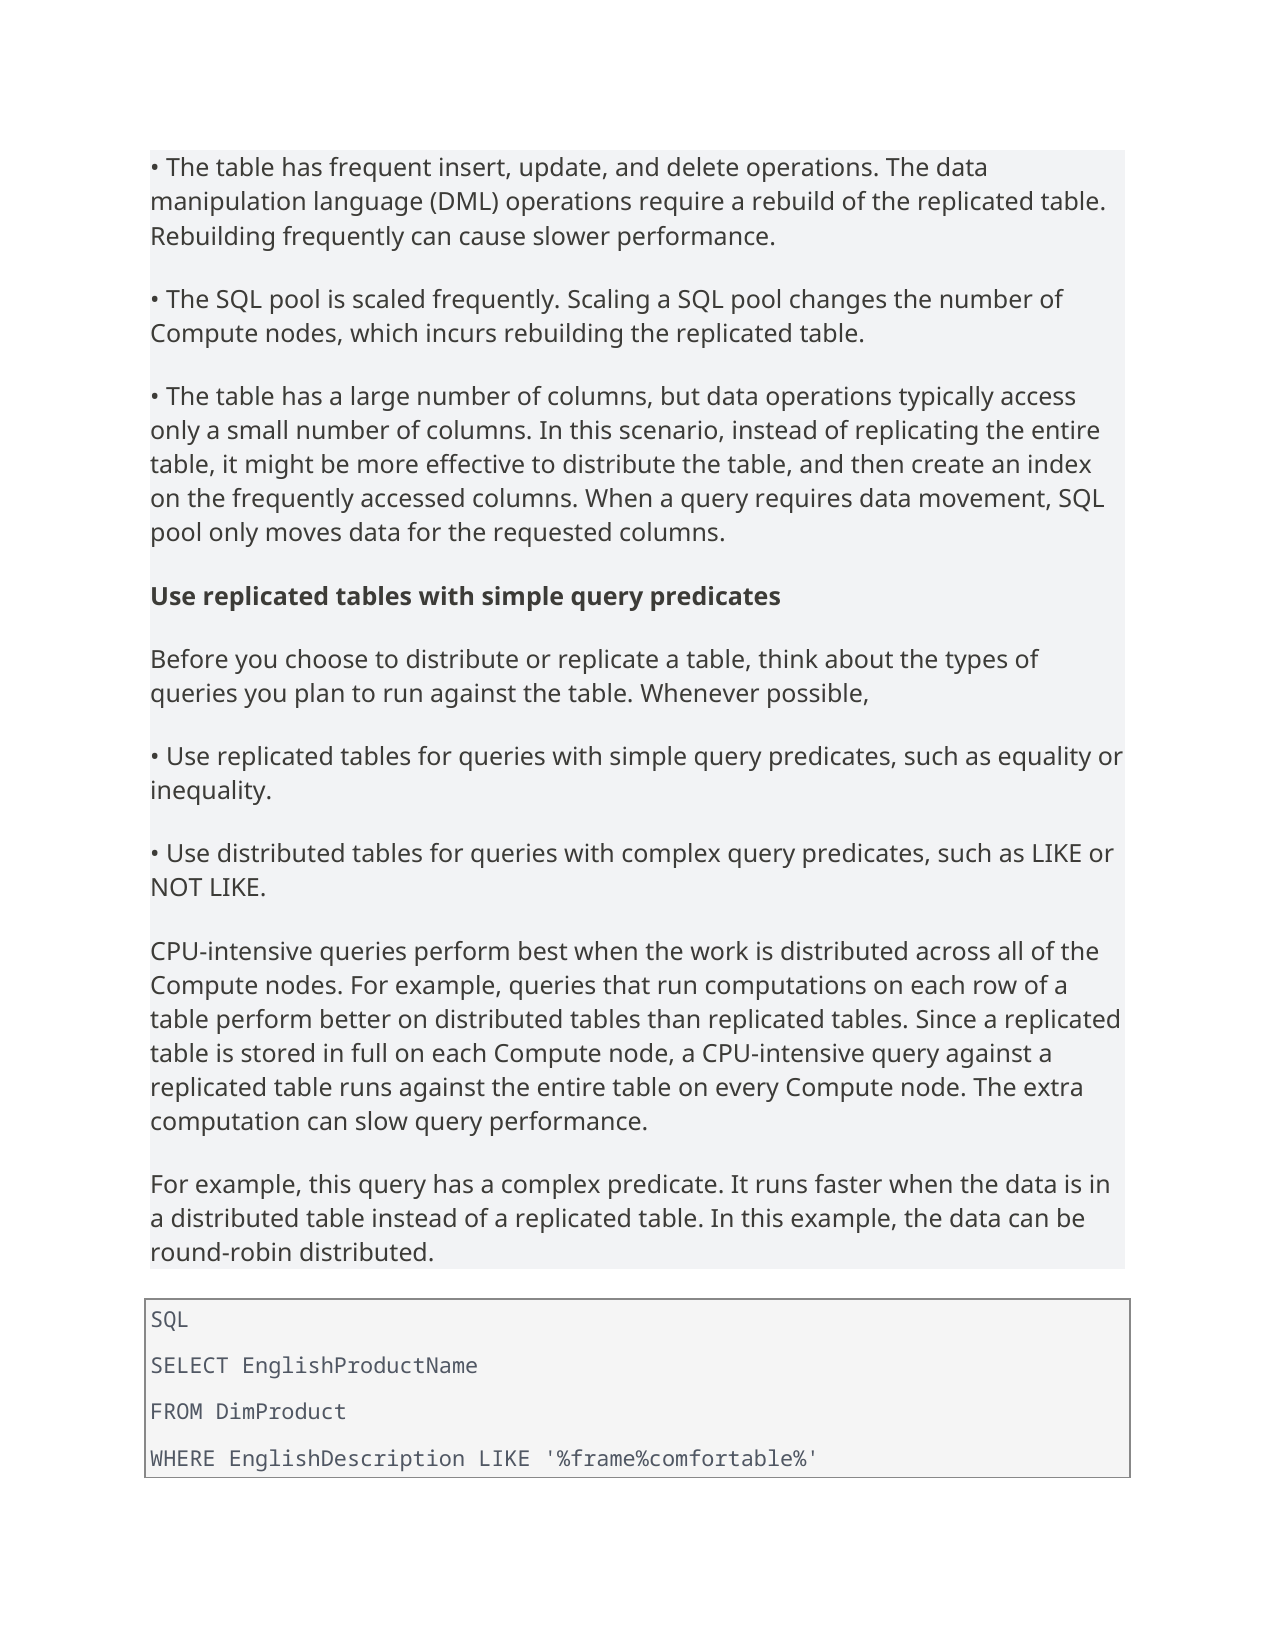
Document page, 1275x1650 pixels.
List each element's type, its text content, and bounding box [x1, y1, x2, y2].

text SQL [146, 1300, 1129, 1334]
text Before you choose to distribute or replicate a table, think about the types of queries you plan to run against the table. Whenever possible, [150, 641, 1125, 709]
text WHERE EnglishDescription LIKE '%frame%comfortable%' [146, 1437, 1129, 1477]
text SELECT EnglishProductName [146, 1344, 1129, 1380]
text For example, this query has a complex predicate. It runs faster when the data is in a distributed table instead of a replicated table. In this example, the data can be round-robin distributed. [150, 1167, 1125, 1269]
text • Use replicated tables for queries with simple query predicates, such as equality or inequality. [150, 739, 1125, 807]
text • The SQL pool is scaled frequently. Scaling a SQL pool changes the number of Compute nodes, which incurs rebuilding the replicated table. [150, 281, 1125, 349]
text • The table has a large number of columns, but data operations typically access only a small number of columns. In this scenario, instead of replicating the entire table, it might be more effective to distribute the table, and then create an index on the frequently accessed columns. When a query requires data movement, SQL pool only moves data for the requested columns. [150, 379, 1125, 549]
text FROM DimProduct [146, 1391, 1129, 1426]
text CPU-intensive queries perform best when the work is distributed across all of the Compute nodes. For example, queries that run computations on each row of a table perform better on distributed tables than replicated tables. Since a replicated table is stored in full on each Compute node, a CPU-intensive query against a replicated table runs against the entire table on every Compute node. The extra computation can slow query performance. [150, 933, 1125, 1138]
text • Use distributed tables for queries with complex query predicates, such as LIKE or NOT LIKE. [150, 836, 1125, 904]
text Use replicated tables with simple query predicates [150, 578, 1125, 612]
text • The table has frequent insert, update, and delete operations. The data manipulation language (DML) operations require a rebuild of the replicated table. Rebuilding frequently can cause slower performance. [150, 150, 1125, 252]
